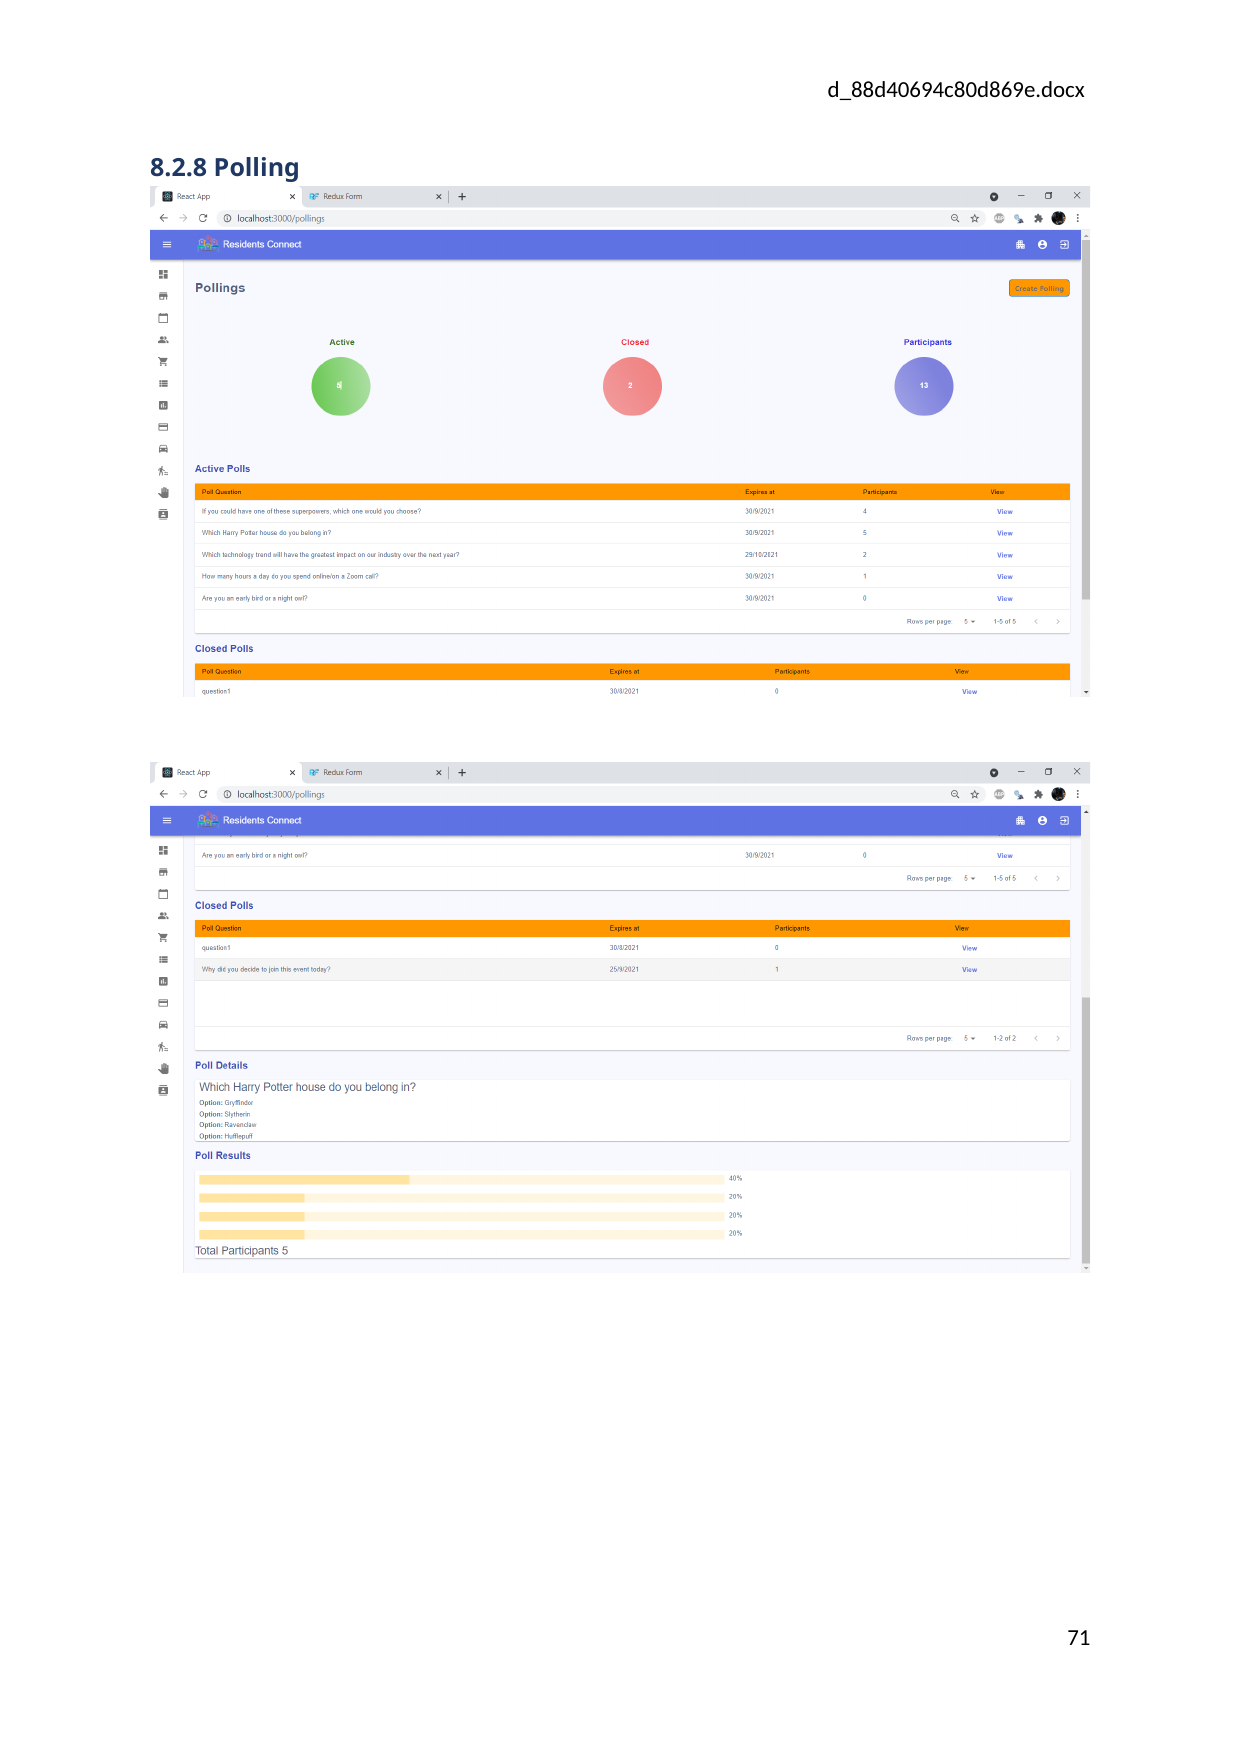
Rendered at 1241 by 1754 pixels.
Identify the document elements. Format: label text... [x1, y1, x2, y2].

picture [150, 762, 1091, 1273]
picture [150, 186, 1091, 697]
subtitle 8.2.8 Polling [150, 150, 1090, 184]
